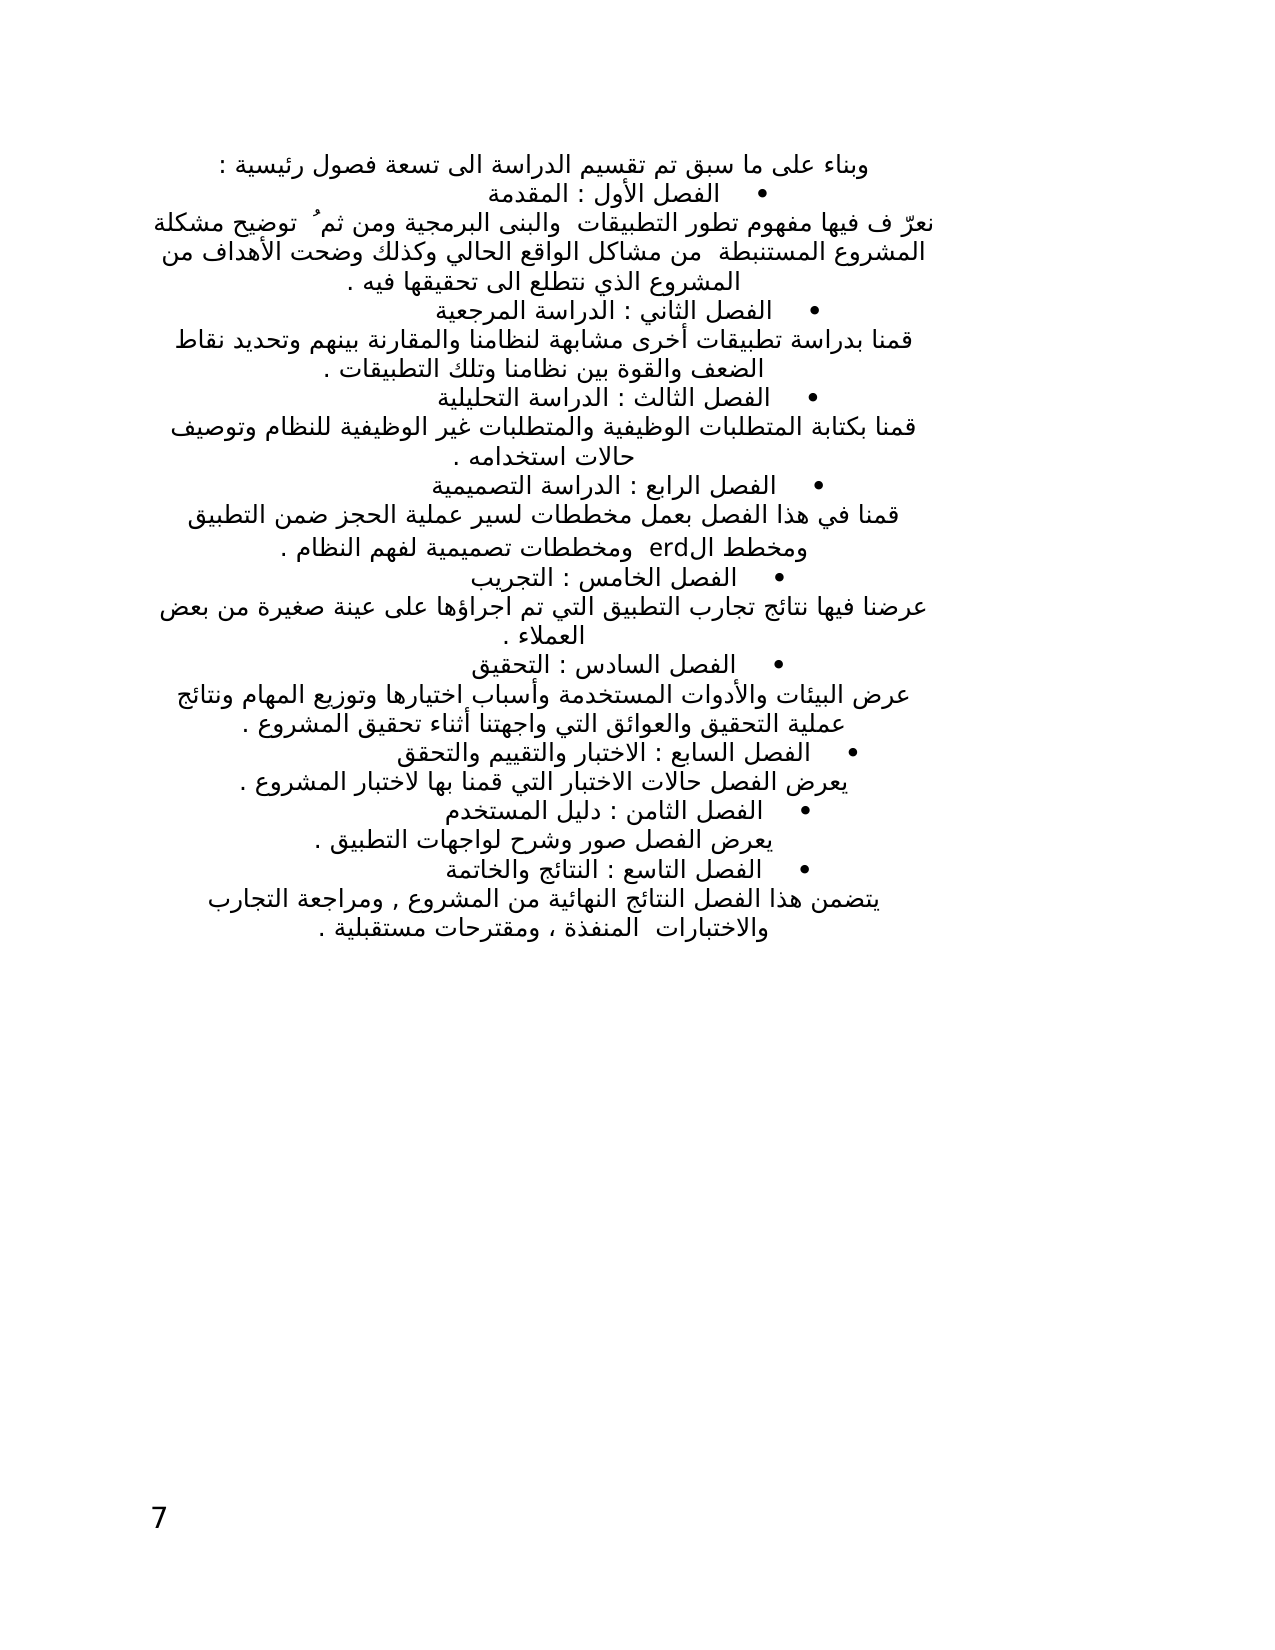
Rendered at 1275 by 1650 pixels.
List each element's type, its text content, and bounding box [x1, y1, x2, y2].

text قمنا بدراسة تطبيقات أخرى مشابهة لنظامنا والمقارنة بينهم وتحديد نقاط الضعف والقوة بين نظامنا وتلك التطبيقات . [150, 325, 937, 383]
text يتضمن هذا الفصل النتائج النهائية من المشروع , ومراجعة التجارب والاختبارات المنفذة ، ومقترحات مستقبلية . [150, 884, 937, 942]
list الفصل الأول : المقدمة [150, 179, 1087, 208]
text عرضنا فيها نتائج تجارب التطبيق التي تم اجراؤها على عينة صغيرة من بعض العملاء . [150, 592, 937, 651]
list الفصل التاسع : النتائج والخاتمة [150, 855, 1087, 884]
text يعرض الفصل حالات الاختبار التي قمنا بها لاختبار المشروع . [150, 767, 937, 797]
text قمنا بكتابة المتطلبات الوظيفية والمتطلبات غير الوظيفية للنظام وتوصيف حالات استخدامه . [150, 412, 937, 471]
list الفصل الثاني : الدراسة المرجعية [150, 296, 1087, 325]
text يعرض الفصل صور وشرح لواجهات التطبيق . [150, 826, 937, 855]
text نعرّ ف فيها مفهوم تطور التطبيقات والبنى البرمجية ومن ثم ُ توضيح مشكلة المشروع المستنبطة من مشاكل الواقع الحالي وكذلك وضحت الأهداف من المشروع الذي نتطلع الى تحقيقها فيه . [150, 208, 937, 296]
text عرض البيئات والأدوات المستخدمة وأسباب اختيارها وتوزيع المهام ونتائج عملية التحقيق والعوائق التي واجهتنا أثناء تحقيق المشروع . [150, 680, 937, 738]
list الفصل السابع : الاختبار والتقييم والتحقق [150, 738, 1087, 767]
list الفصل الخامس : التجريب [150, 563, 1087, 592]
list الفصل الثامن : دليل المستخدم [150, 797, 1087, 826]
text وبناء على ما سبق تم تقسيم الدراسة الى تسعة فصول رئيسية : [150, 150, 937, 179]
list الفصل الرابع : الدراسة التصميمية [150, 471, 1087, 500]
list الفصل الثالث : الدراسة التحليلية [150, 383, 1087, 412]
list الفصل السادس : التحقيق [150, 651, 1087, 680]
text قمنا في هذا الفصل بعمل مخططات لسير عملية الحجز ضمن التطبيق ومخطط الerd ومخططات تصميمية لفهم النظام . [150, 500, 937, 563]
